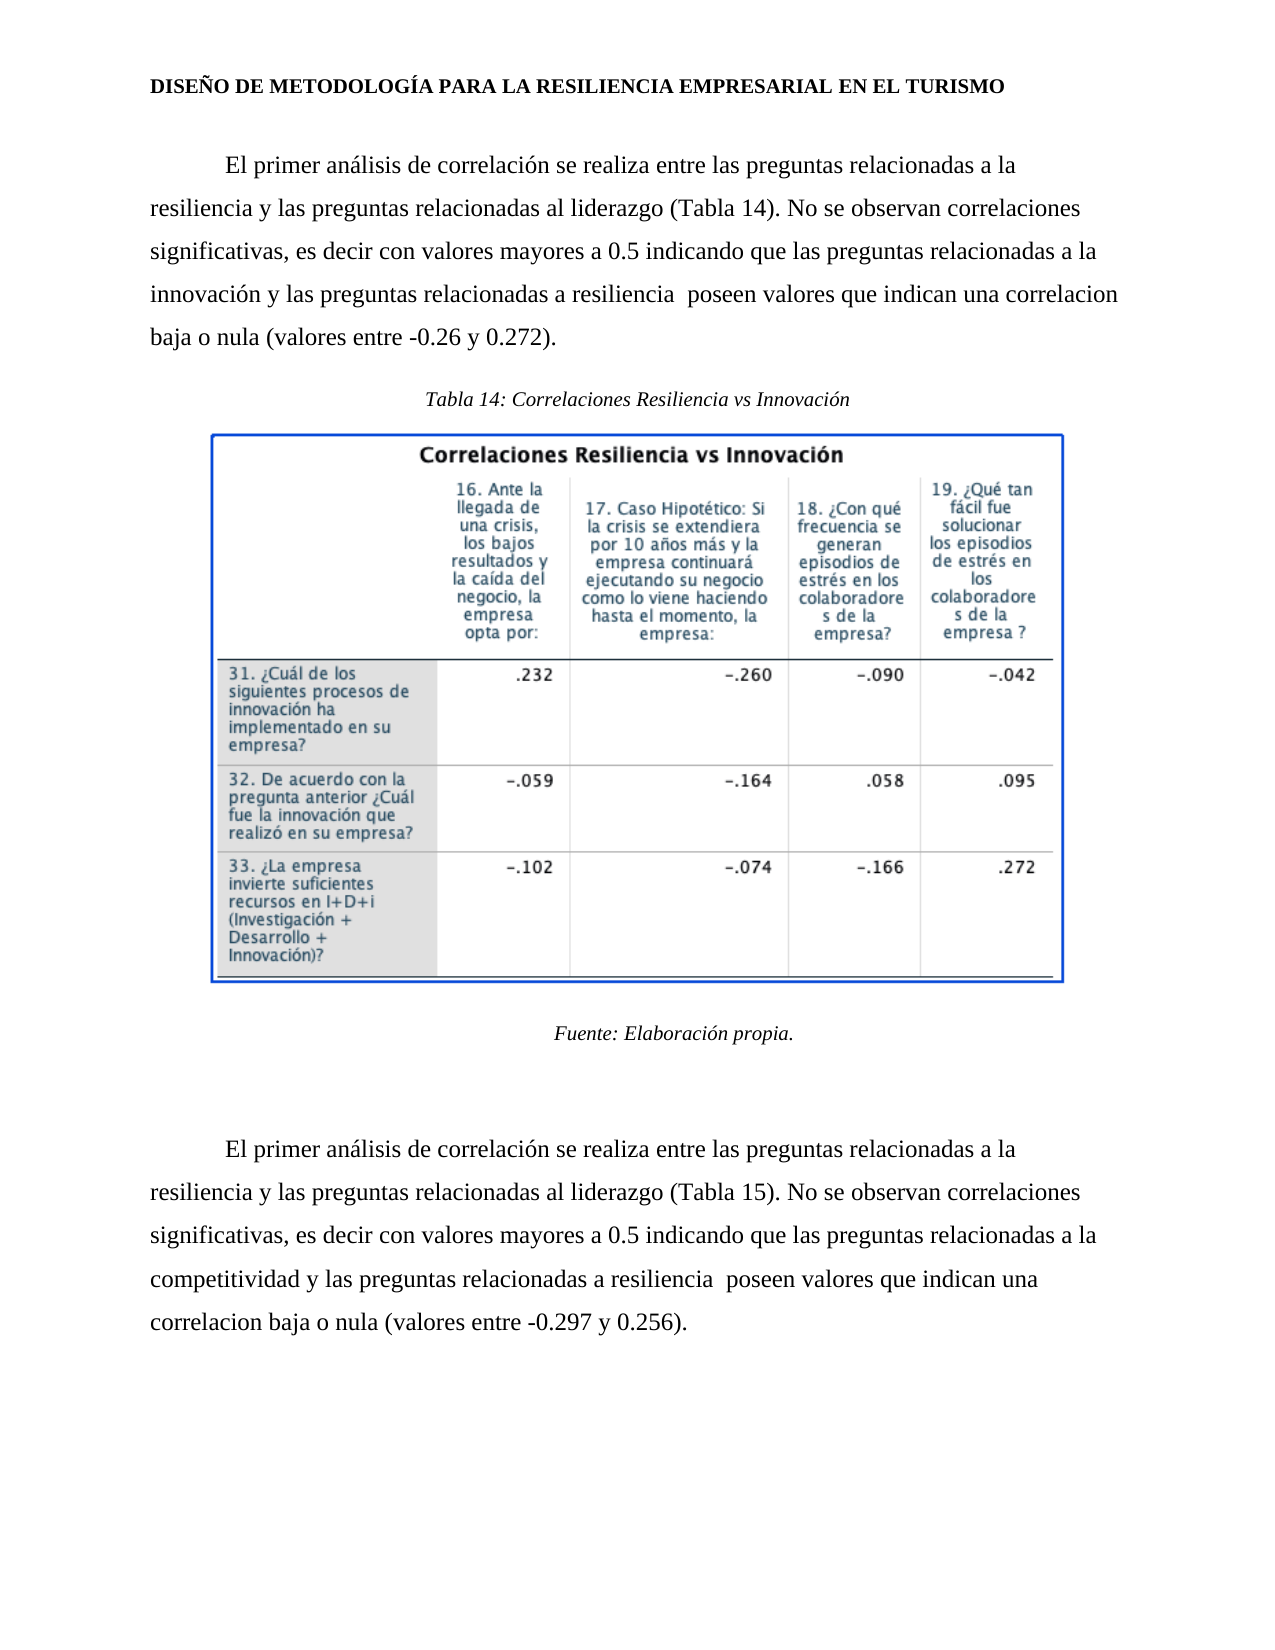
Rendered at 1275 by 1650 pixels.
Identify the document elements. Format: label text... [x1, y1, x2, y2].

text El primer análisis de correlación se realiza entre las preguntas relacionadas a la resiliencia y las preguntas relacionadas al liderazgo (Tabla 15). No se observan correlaciones significativas, es decir con valores mayores a 0.5 indicando que las preguntas relacionadas a la competitividad y las preguntas relacionadas a resiliencia poseen valores que indican una correlacion baja o nula (valores entre -0.297 y 0.256). [150, 1134, 1125, 1336]
picture [208, 431, 1067, 986]
text Tabla 14: Correlaciones Resiliencia vs Innovación [150, 386, 1125, 411]
text El primer análisis de correlación se realiza entre las preguntas relacionadas a la resiliencia y las preguntas relacionadas al liderazgo (Tabla 14). No se observan correlaciones significativas, es decir con valores mayores a 0.5 indicando que las preguntas relacionadas a la innovación y las preguntas relacionadas a resiliencia poseen valores que indican una correlacion baja o nula (valores entre -0.26 y 0.272). [150, 150, 1125, 351]
text Fuente: Elaboración propia. [150, 1021, 1125, 1044]
